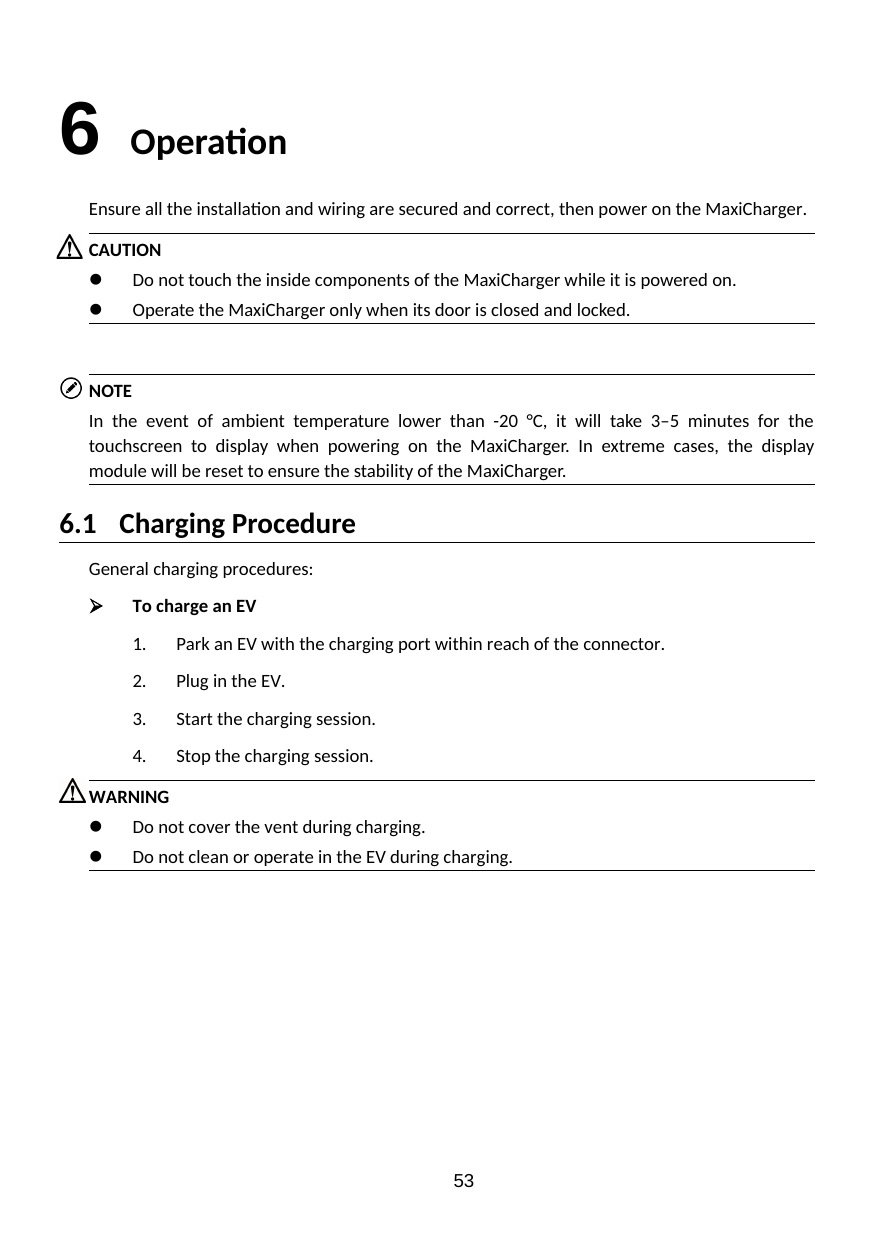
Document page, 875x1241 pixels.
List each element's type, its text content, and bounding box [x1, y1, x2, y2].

list Park an EV with the charging port within reach of the connector. [132, 630, 815, 655]
text Ensure all the installation and wiring are secured and correct, then power on the MaxiCharger. [89, 195, 815, 220]
subtitle Charging Procedure [59, 510, 815, 542]
list NOTE [89, 375, 815, 402]
text CAUTION [89, 234, 815, 261]
list To charge an EV [89, 593, 815, 618]
picture [59, 376, 83, 400]
text General charging procedures: [89, 555, 815, 580]
list Do not clean or operate in the EV during charging. [89, 840, 815, 870]
picture [59, 778, 86, 803]
list In the event of ambient temperature lower than -20 °C, it will take 3–5 minutes for the touchscreen to display when powering on the MaxiCharger. In extreme cases, the display module will be reset to ensure the stability of the MaxiCharger. [89, 404, 815, 484]
list Start the charging session. [132, 705, 815, 730]
list Plug in the EV. [132, 668, 815, 693]
list Stop the charging session. [132, 743, 815, 768]
picture [56, 234, 83, 259]
list Operate the MaxiCharger only when its door is closed and locked. [89, 293, 815, 323]
text WARNING [89, 781, 815, 808]
list Do not cover the vent during charging. [89, 810, 815, 838]
list Do not touch the inside components of the MaxiCharger while it is powered on. [89, 263, 815, 291]
subtitle Operation [59, 84, 815, 170]
